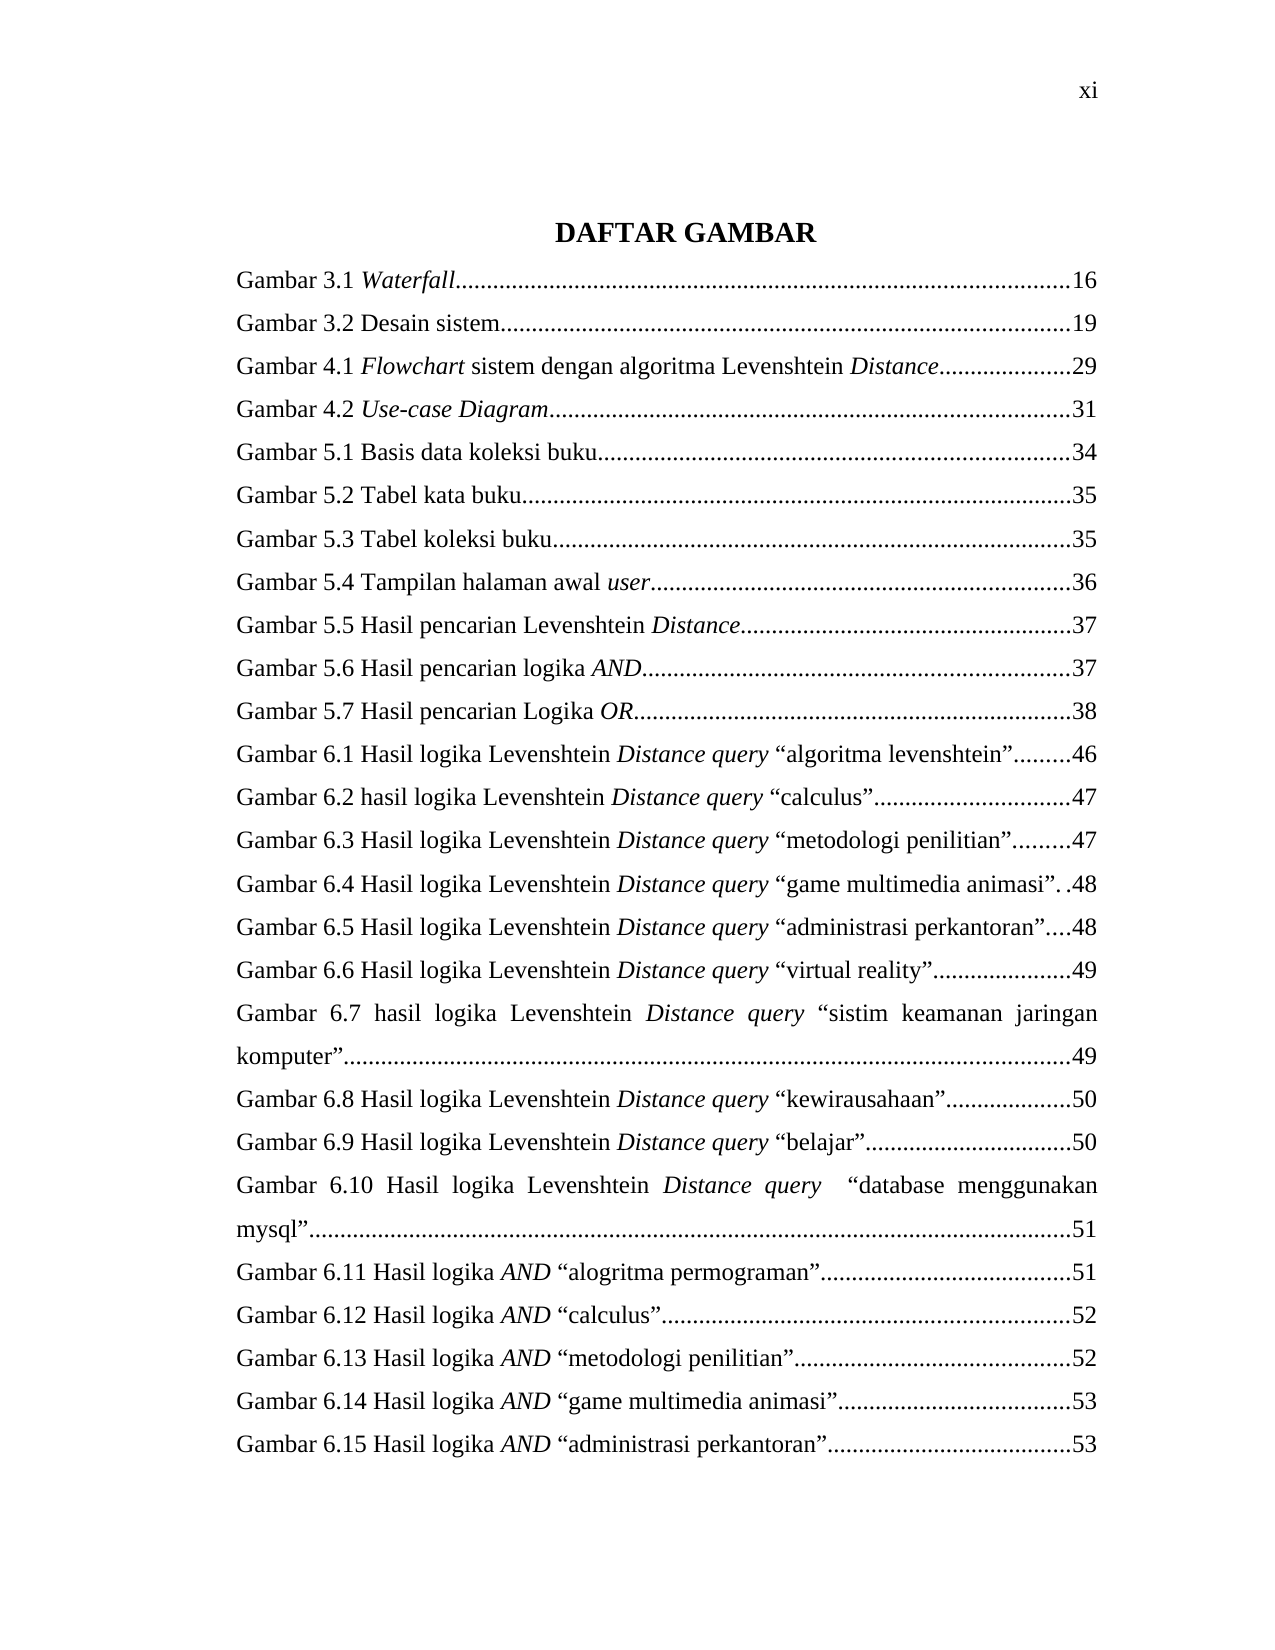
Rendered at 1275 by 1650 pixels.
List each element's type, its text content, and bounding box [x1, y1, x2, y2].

text Gambar 6.5 Hasil logika Levenshtein Distance query “administrasi perkantoran” 48 [236, 912, 1098, 941]
text Gambar 6.9 Hasil logika Levenshtein Distance query “belajar” 50 [236, 1127, 1098, 1156]
text Gambar 5.3 Tabel koleksi buku 35 [236, 524, 1098, 552]
subtitle DAFTAR GAMBAR [273, 215, 1098, 248]
text Gambar 3.1 Waterfall 16 [236, 265, 1098, 294]
text Gambar 6.10 Hasil logika Levenshtein Distance query “database menggunakan mysql” 51 [236, 1171, 1098, 1242]
text Gambar 5.5 Hasil pencarian Levenshtein Distance 37 [236, 610, 1098, 639]
text Gambar 6.7 hasil logika Levenshtein Distance query “sistim keamanan jaringan komputer” 49 [236, 998, 1098, 1070]
text Gambar 4.2 Use-case Diagram 31 [236, 394, 1098, 423]
text Gambar 6.8 Hasil logika Levenshtein Distance query “kewirausahaan” 50 [236, 1084, 1098, 1113]
text Gambar 5.7 Hasil pencarian Logika OR 38 [236, 696, 1098, 725]
text Gambar 5.1 Basis data koleksi buku 34 [236, 437, 1098, 466]
text Gambar 6.14 Hasil logika AND “game multimedia animasi” 53 [236, 1386, 1098, 1415]
text Gambar 6.15 Hasil logika AND “administrasi perkantoran” 53 [236, 1429, 1098, 1458]
text Gambar 6.11 Hasil logika AND “alogritma permograman” 51 [236, 1257, 1098, 1286]
text Gambar 6.6 Hasil logika Levenshtein Distance query “virtual reality” 49 [236, 955, 1098, 984]
text Gambar 6.13 Hasil logika AND “metodologi penilitian” 52 [236, 1343, 1098, 1372]
text Gambar 6.4 Hasil logika Levenshtein Distance query “game multimedia animasi” 48 [236, 869, 1098, 897]
text Gambar 4.1 Flowchart sistem dengan algoritma Levenshtein Distance 29 [236, 351, 1098, 380]
text Gambar 5.2 Tabel kata buku 35 [236, 481, 1098, 509]
text Gambar 6.3 Hasil logika Levenshtein Distance query “metodologi penilitian” 47 [236, 826, 1098, 854]
text Gambar 6.12 Hasil logika AND “calculus” 52 [236, 1300, 1098, 1329]
text Gambar 3.2 Desain sistem 19 [236, 308, 1098, 337]
text Gambar 5.4 Tampilan halaman awal user 36 [236, 567, 1098, 596]
text Gambar 6.2 hasil logika Levenshtein Distance query “calculus” 47 [236, 782, 1098, 811]
text Gambar 5.6 Hasil pencarian logika AND 37 [236, 653, 1098, 682]
text Gambar 6.1 Hasil logika Levenshtein Distance query “algoritma levenshtein” 46 [236, 739, 1098, 768]
